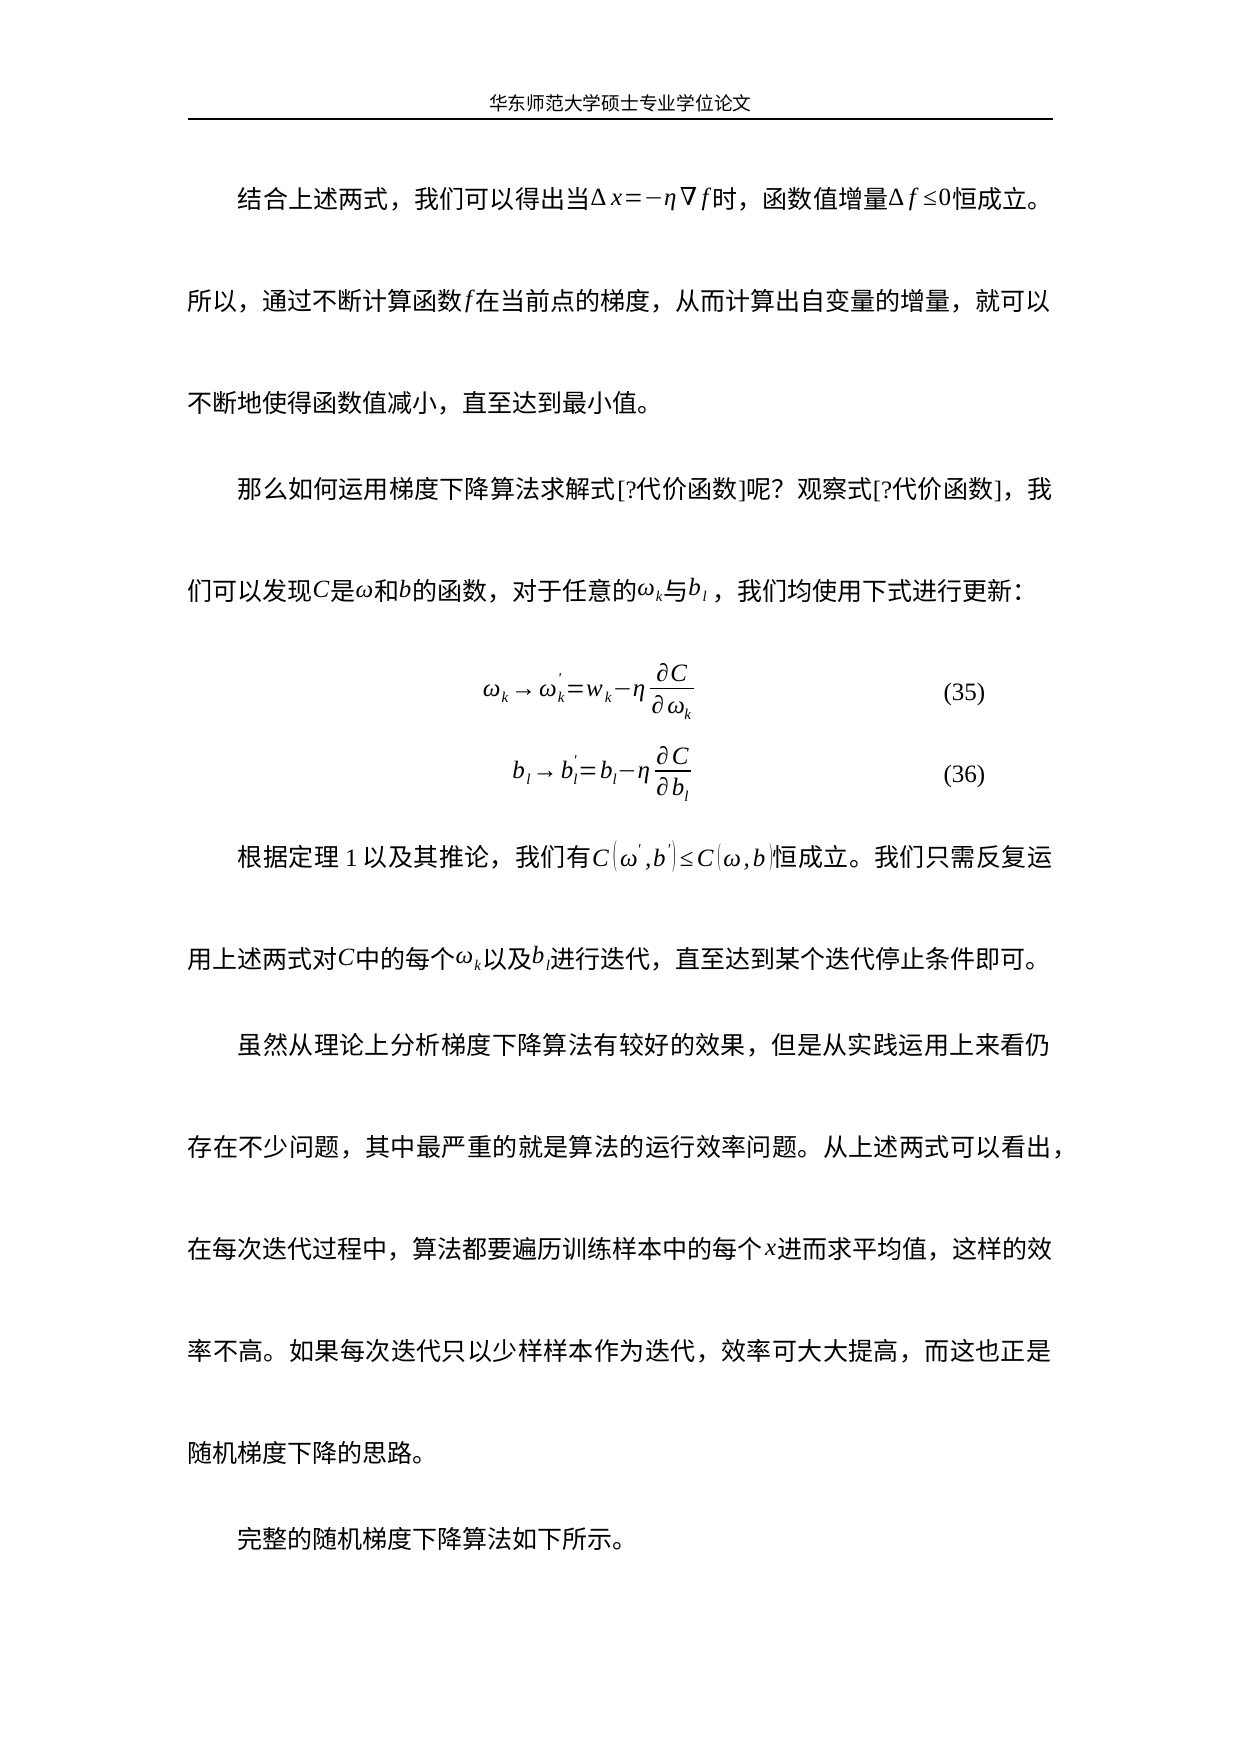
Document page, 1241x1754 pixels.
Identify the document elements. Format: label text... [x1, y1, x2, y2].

text 那么如何运用梯度下降算法求解式[?代价函数]呢？观察式[?代价函数]，我们可以发现是和的函数，对于任意的与 ，我们均使用下式进行更新： (35) [187, 454, 1053, 725]
text 虽然从理论上分析梯度下降算法有较好的效果，但是从实践运用上来看仍存在不少问题，其中最严重的就是算法的运行效率问题。从上述两式可以看出，在每次迭代过程中，算法都要遍历训练样本中的每个进而求平均值，这样的效率不高。如果每次迭代只以少样样本作为迭代，效率可大大提高，而这也正是随机梯度下降的思路。 [187, 1010, 1053, 1485]
text 完整的随机梯度下降算法如下所示。 [187, 1503, 1053, 1571]
text 结合上述两式，我们可以得出当时，函数值增量恒成立。所以，通过不断计算函数在当前点的梯度，从而计算出自变量的增量，就可以不断地使得函数值减小，直至达到最小值。 [187, 164, 1053, 436]
text 根据定理1以及其推论，我们有恒成立。我们只需反复运用上述两式对中的每个以及进行迭代，直至达到某个迭代停止条件即可。 [187, 822, 1053, 992]
text (36) [187, 740, 1053, 808]
